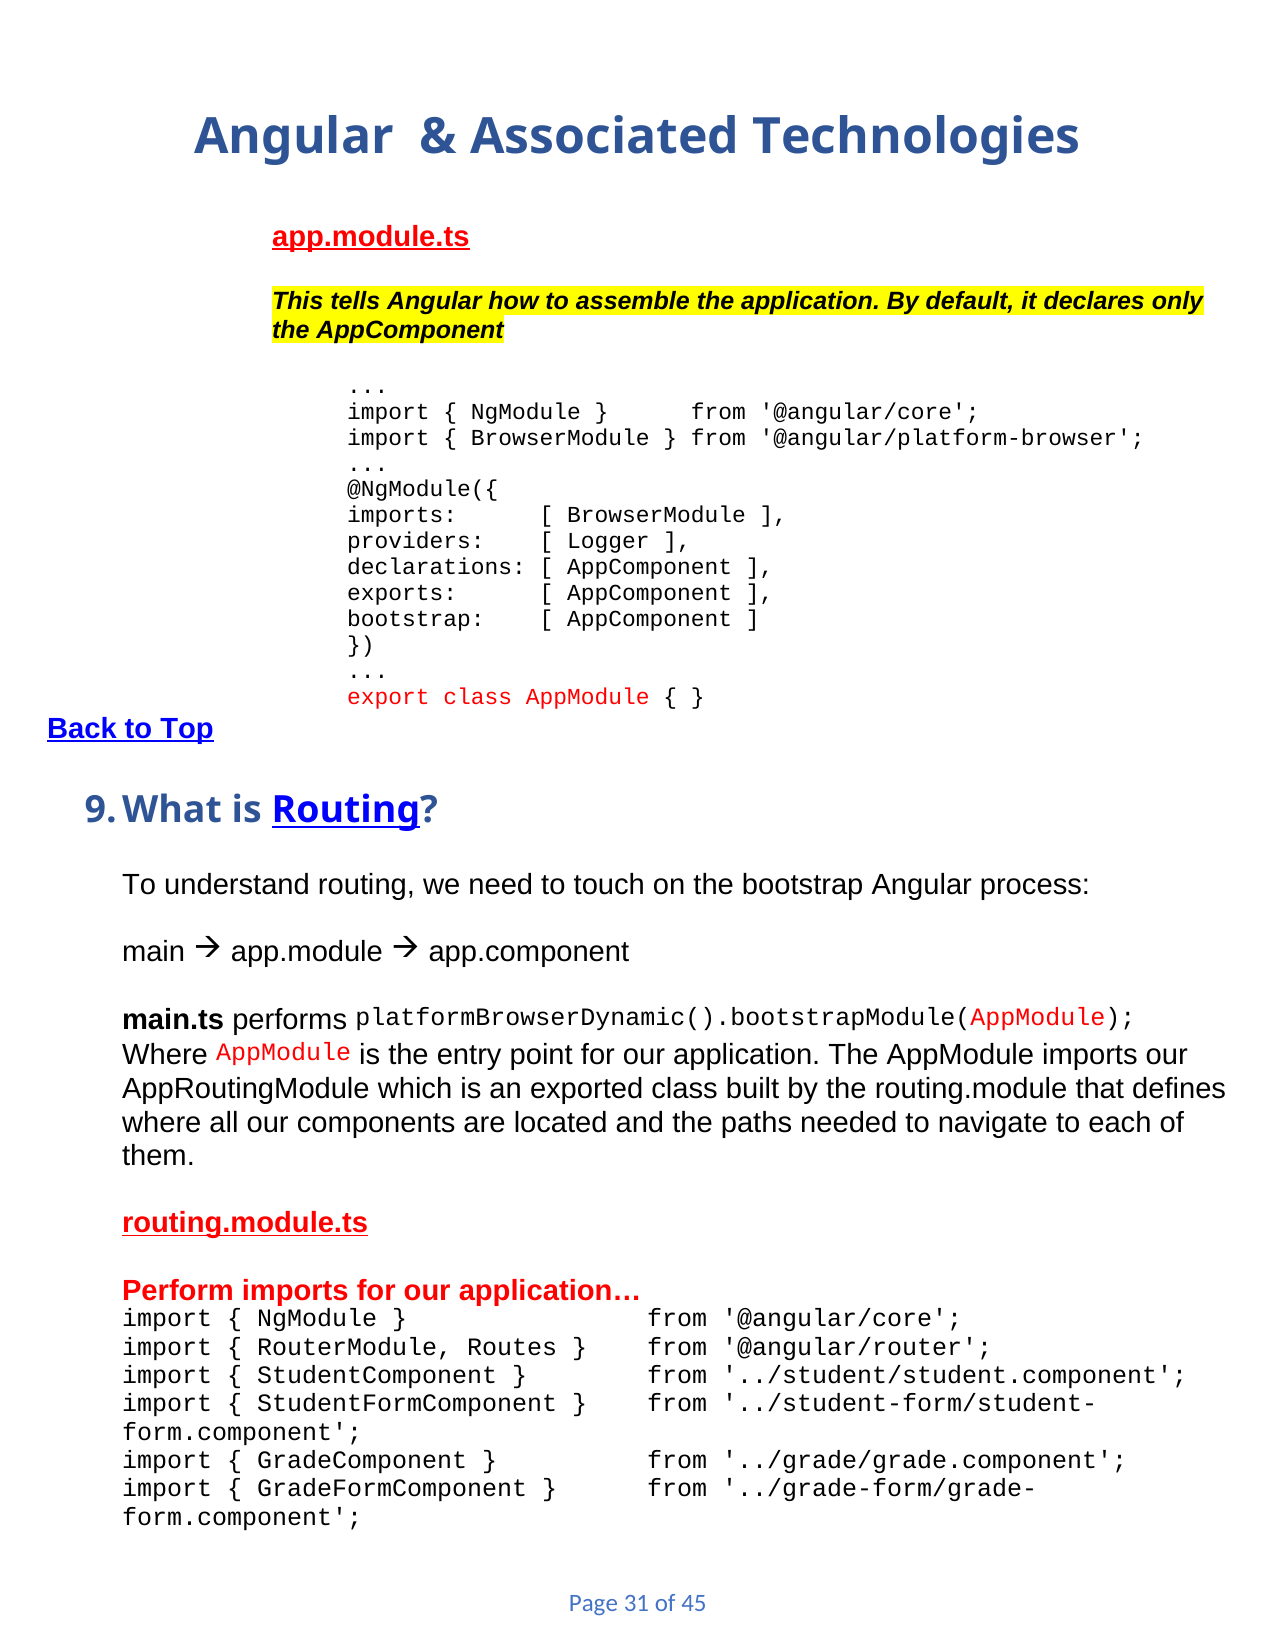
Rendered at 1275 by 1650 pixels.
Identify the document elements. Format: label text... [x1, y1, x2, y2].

text import { GradeFormComponent } from '../grade-form/grade-form.component'; [122, 1476, 1228, 1533]
list }) [347, 633, 1228, 659]
list export class AppModule { } [347, 685, 1228, 711]
list @NgModule({ [347, 478, 1228, 504]
text routing.module.ts [122, 1205, 1228, 1239]
text main.ts performs platformBrowserDynamic().bootstrapModule(AppModule); Where AppModule is the entry point for our application. The AppModule imports our AppRoutingModule which is an exported class built by the routing.module that defines where all our components are located and the paths needed to navigate to each of them. [122, 1001, 1228, 1172]
text main app.module app.component [122, 934, 1228, 968]
list providers: [ Logger ], [347, 530, 1228, 556]
text To understand routing, we need to touch on the bootstrap Angular process: [122, 867, 1228, 901]
list ... [347, 374, 1228, 400]
list bootstrap: [ AppComponent ] [347, 607, 1228, 633]
list exports: [ AppComponent ], [347, 582, 1228, 607]
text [272, 219, 1228, 374]
text Back to Top [47, 711, 1228, 745]
list declarations: [ AppComponent ], [347, 556, 1228, 582]
list import { BrowserModule } from '@angular/platform-browser'; [347, 426, 1228, 452]
subtitle What is Routing? [84, 782, 1228, 833]
text import { NgModule } from '@angular/core'; [122, 1306, 1228, 1334]
text import { StudentFormComponent } from '../student-form/student-form.component'; [122, 1391, 1228, 1448]
list ... [347, 452, 1228, 478]
text import { GradeComponent } from '../grade/grade.component'; [122, 1448, 1228, 1476]
text Perform imports for our application… [122, 1272, 1228, 1306]
list ... [347, 659, 1228, 685]
text import { RouterModule, Routes } from '@angular/router'; [122, 1334, 1228, 1363]
list imports: [ BrowserModule ], [347, 504, 1228, 530]
list import { NgModule } from '@angular/core'; [347, 400, 1228, 426]
text import { StudentComponent } from '../student/student.component'; [122, 1363, 1228, 1391]
